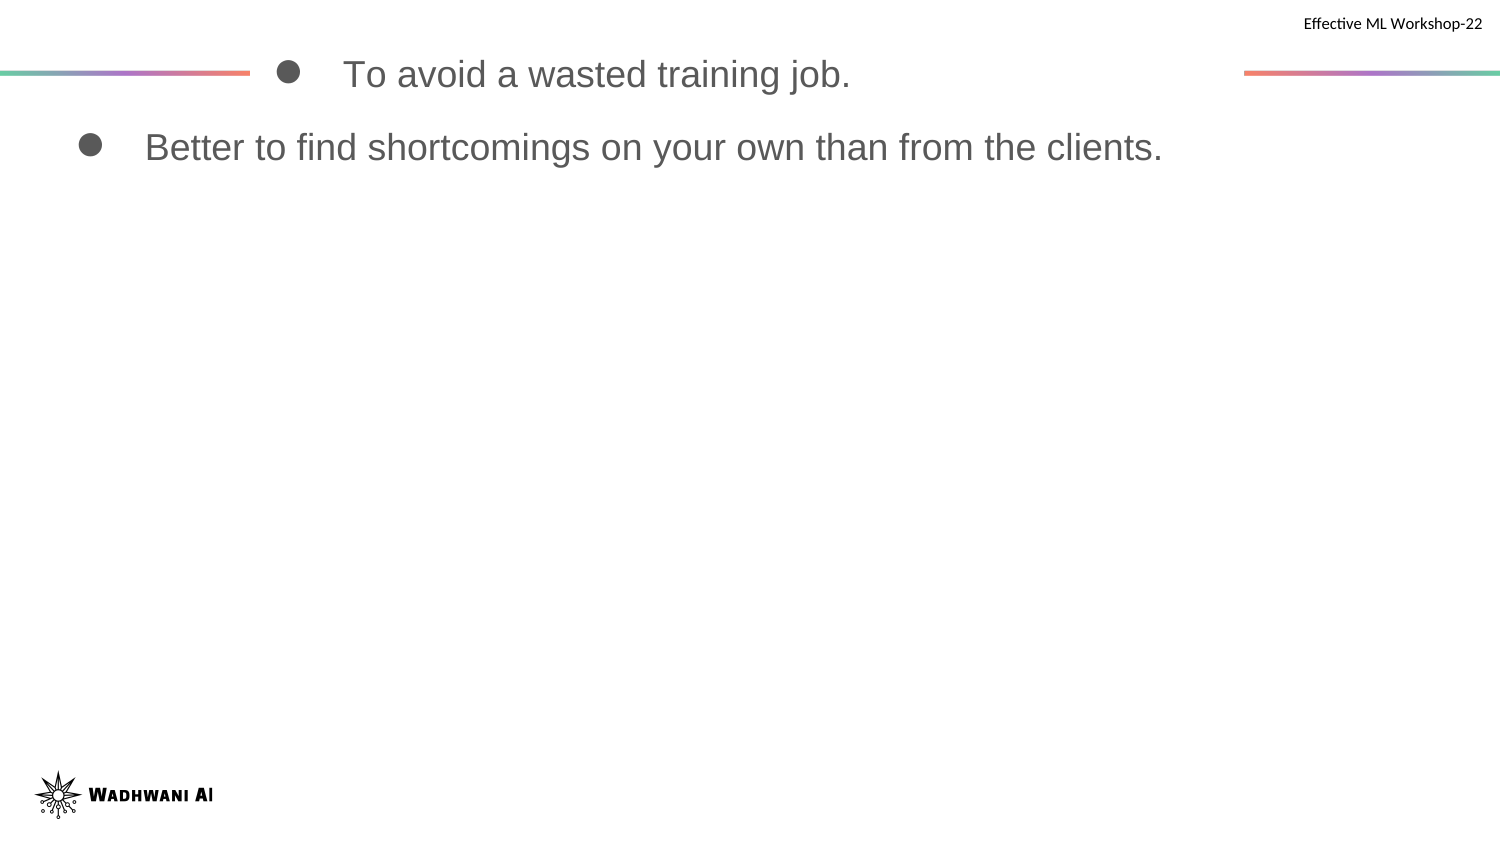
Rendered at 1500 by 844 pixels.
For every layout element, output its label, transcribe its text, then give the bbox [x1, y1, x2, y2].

picture [0, 70, 74, 76]
picture [1268, 70, 1500, 76]
list Better to find shortcomings on your own than from the clients. [74, 110, 1268, 172]
list To avoid a wasted training job. [74, 36, 1268, 99]
picture [34, 770, 213, 819]
